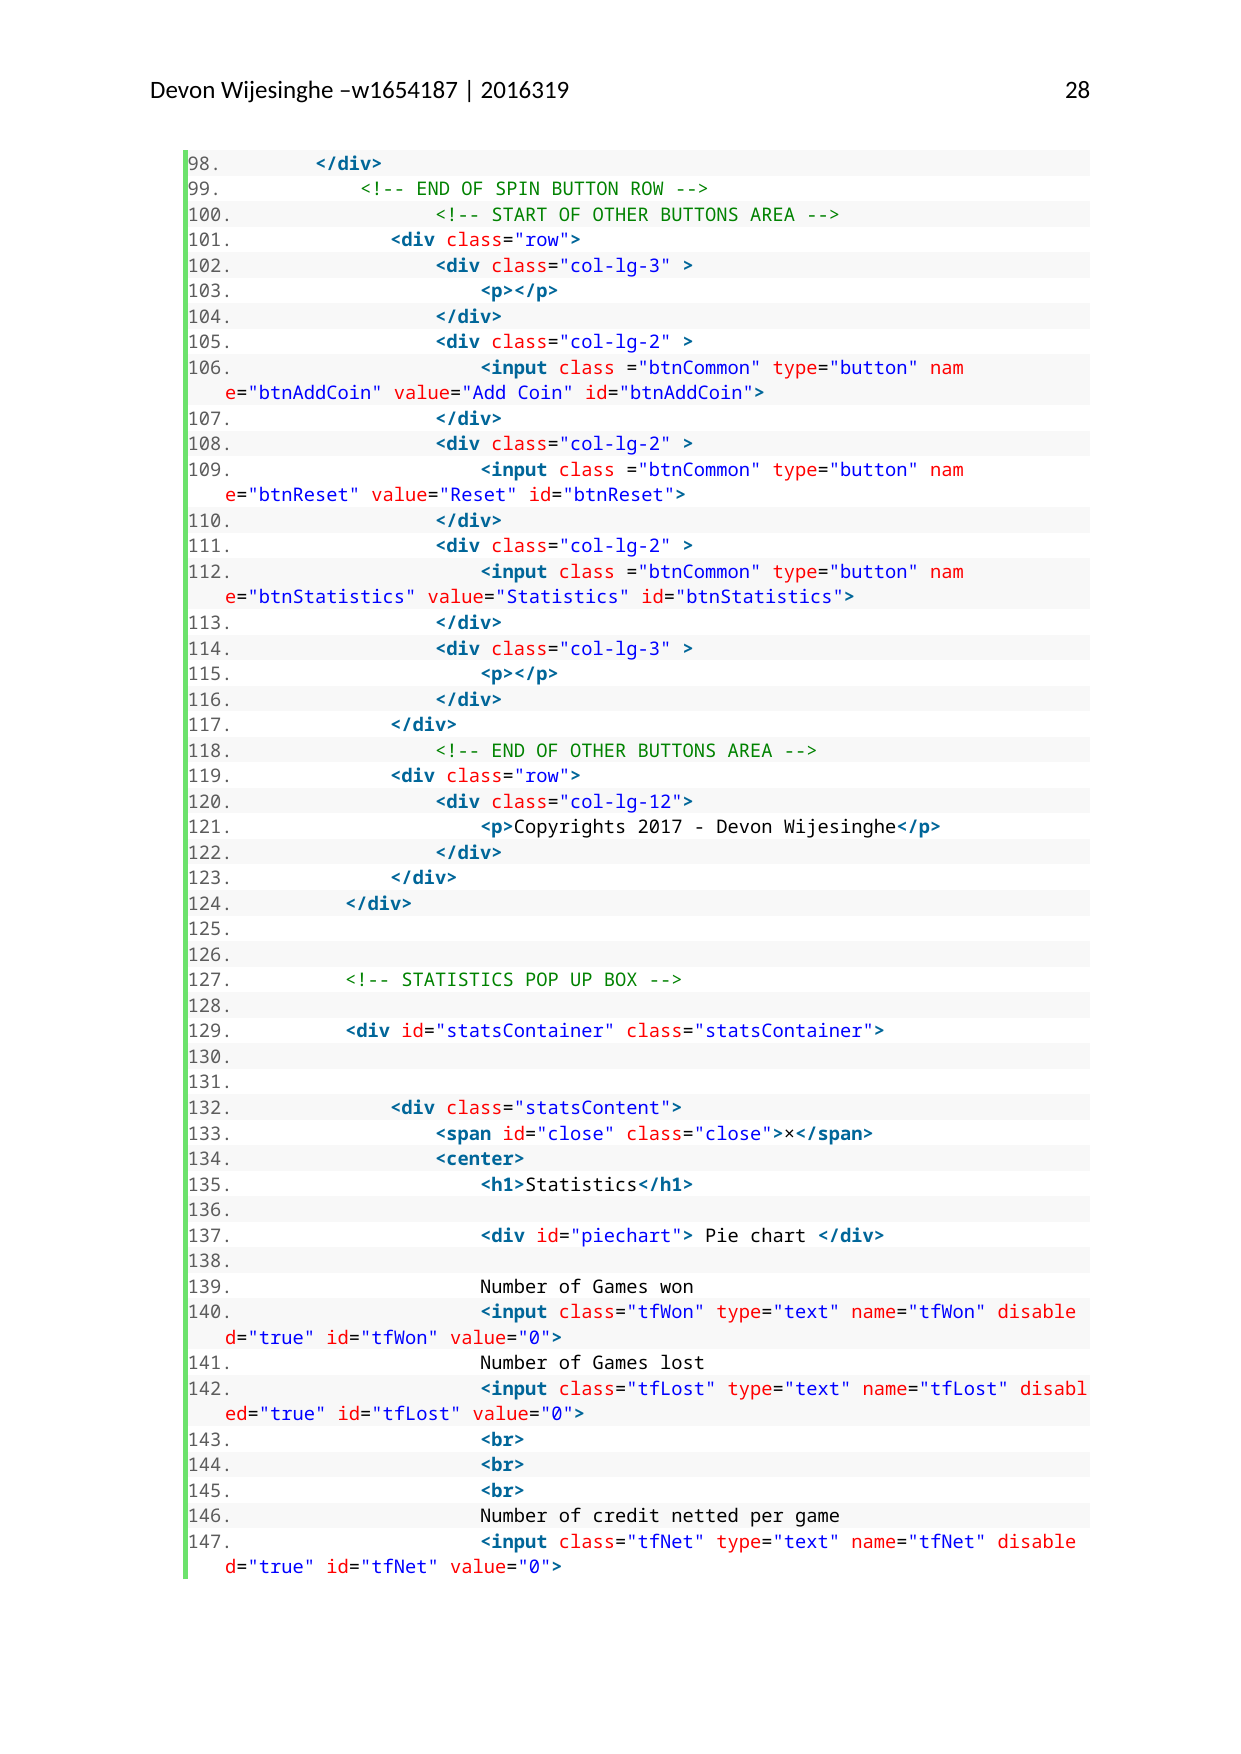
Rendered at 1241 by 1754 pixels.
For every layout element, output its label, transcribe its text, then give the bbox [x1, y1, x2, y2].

list <input class="tfWon" type="text" name="tfWon" disabled="true" id="tfWon" value="0"> [188, 1298, 1090, 1349]
list <!-- END OF SPIN BUTTON ROW --> [188, 176, 1090, 201]
list <div class="col-lg-3" > [188, 252, 1090, 278]
list <br> [188, 1477, 1090, 1503]
list <input class="tfNet" type="text" name="tfNet" disabled="true" id="tfNet" value="0"> [188, 1528, 1090, 1579]
list </div> [188, 711, 1090, 737]
list <!-- START OF OTHER BUTTONS AREA --> [188, 201, 1090, 227]
list <div class="row"> [188, 762, 1090, 788]
list <input class ="btnCommon" type="button" name="btnReset" value="Reset" id="btnReset"> [188, 456, 1090, 507]
list Number of Games lost [188, 1349, 1090, 1375]
list <input class ="btnCommon" type="button" name="btnAddCoin" value="Add Coin" id="btnAddCoin"> [188, 354, 1090, 405]
list <div id="statsContainer" class="statsContainer"> [188, 1018, 1090, 1043]
list <div class="col-lg-2" > [188, 533, 1090, 558]
list <center> [188, 1145, 1090, 1171]
list <!-- END OF OTHER BUTTONS AREA --> [188, 737, 1090, 762]
list <div class="col-lg-2" > [188, 431, 1090, 456]
list <div class="col-lg-12"> [188, 788, 1090, 813]
list </div> [188, 405, 1090, 431]
list <span id="close" class="close">×</span> [188, 1120, 1090, 1145]
list <p>Copyrights 2017 - Devon Wijesinghe</p> [188, 813, 1090, 839]
list <div class="col-lg-2" > [188, 329, 1090, 354]
list <div class="col-lg-3" > [188, 635, 1090, 660]
list <br> [188, 1452, 1090, 1477]
list </div> [188, 609, 1090, 635]
list </div> [188, 839, 1090, 864]
list <input class="tfLost" type="text" name="tfLost" disabled="true" id="tfLost" value="0"> [188, 1375, 1090, 1426]
list </div> [188, 890, 1090, 916]
list <!-- STATISTICS POP UP BOX --> [188, 967, 1090, 992]
list </div> [188, 864, 1090, 890]
list </div> [188, 150, 1090, 176]
list Number of credit netted per game [188, 1503, 1090, 1528]
list <p></p> [188, 278, 1090, 303]
list </div> [188, 507, 1090, 533]
list <p></p> [188, 660, 1090, 686]
list <div id="piechart"> Pie chart </div> [188, 1222, 1090, 1247]
list <br> [188, 1426, 1090, 1452]
list <input class ="btnCommon" type="button" name="btnStatistics" value="Statistics" id="btnStatistics"> [188, 558, 1090, 609]
list Number of Games won [188, 1273, 1090, 1298]
list </div> [188, 686, 1090, 711]
list <div class="row"> [188, 227, 1090, 252]
list <h1>Statistics</h1> [188, 1171, 1090, 1196]
list <div class="statsContent"> [188, 1094, 1090, 1120]
list </div> [188, 303, 1090, 329]
